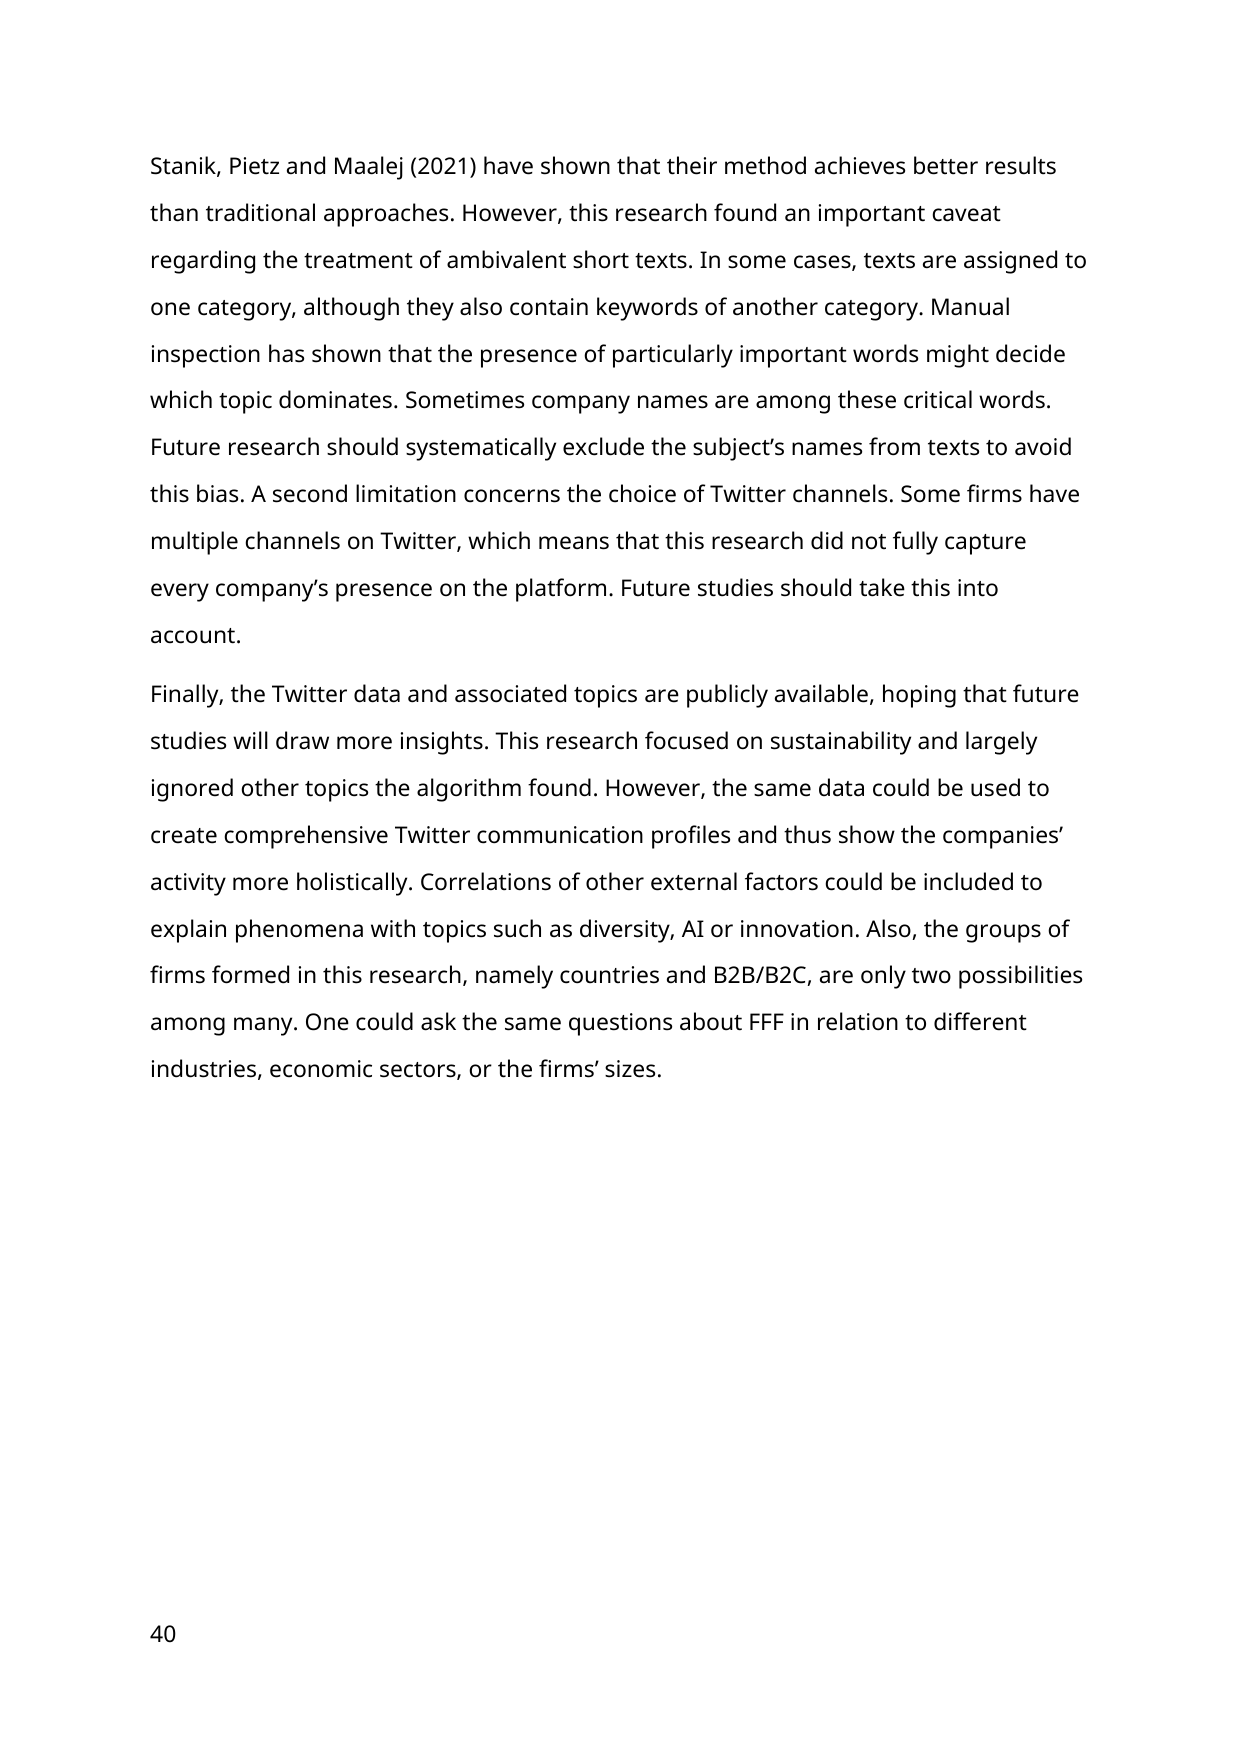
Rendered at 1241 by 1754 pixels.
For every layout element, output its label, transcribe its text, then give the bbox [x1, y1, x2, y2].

text Finally, the Twitter data and associated topics are publicly available, hoping that future studies will draw more insights. This research focused on sustainability and largely ignored other topics the algorithm found. However, the same data could be used to create comprehensive Twitter communication profiles and thus show the companies’ activity more holistically. Correlations of other external factors could be included to explain phenomena with topics such as diversity, AI or innovation. Also, the groups of firms formed in this research, namely countries and B2B/B2C, are only two possibilities among many. One could ask the same questions about FFF in relation to different industries, economic sectors, or the firms’ sizes. [150, 678, 1090, 1084]
text Stanik, Pietz and Maalej (2021) have shown that their method achieves better results than traditional approaches. However, this research found an important caveat regarding the treatment of ambivalent short texts. In some cases, texts are assigned to one category, although they also contain keywords of another category. Manual inspection has shown that the presence of particularly important words might decide which topic dominates. Sometimes company names are among these critical words. Future research should systematically exclude the subject’s names from texts to avoid this bias. A second limitation concerns the choice of Twitter channels. Some firms have multiple channels on Twitter, which means that this research did not fully capture every company’s presence on the platform. Future studies should take this into account. [150, 150, 1090, 650]
